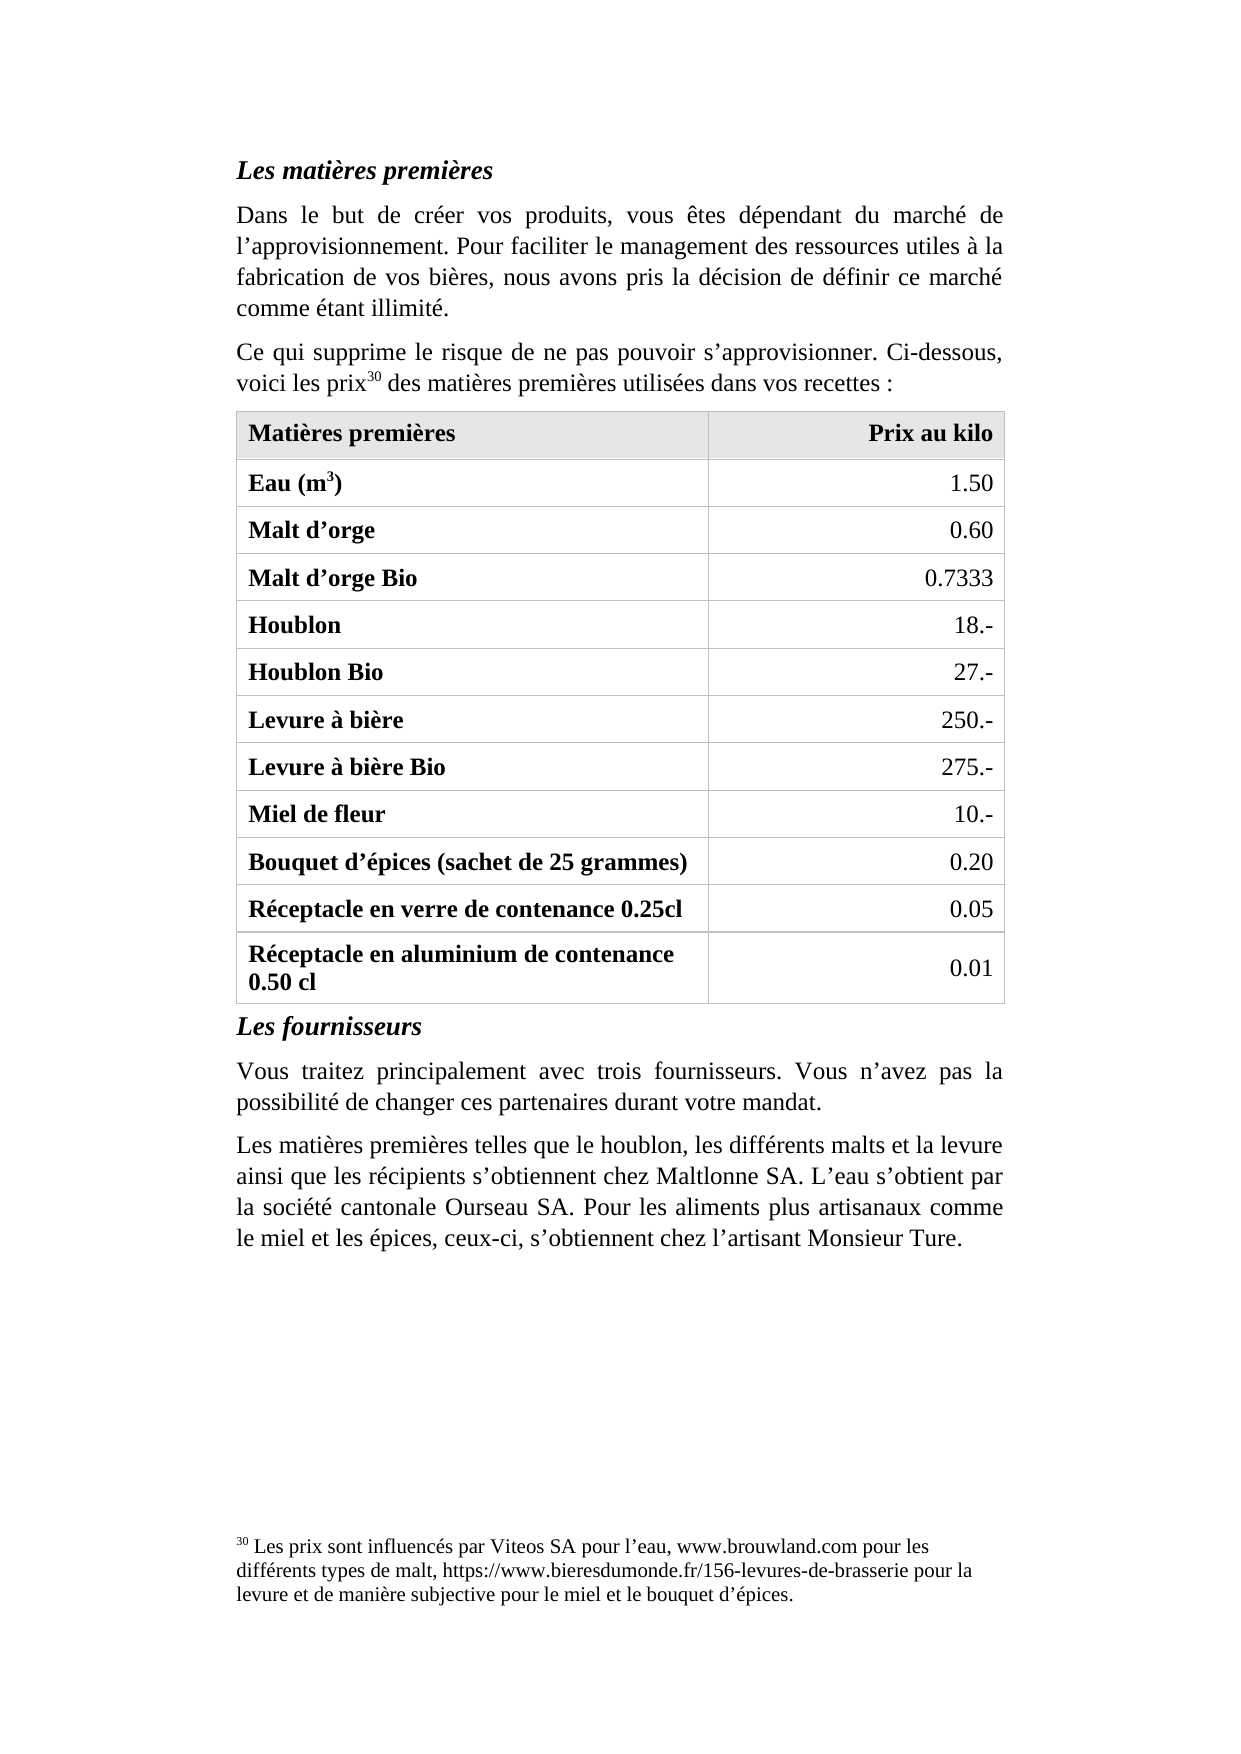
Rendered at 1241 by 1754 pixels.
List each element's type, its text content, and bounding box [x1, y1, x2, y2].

table_cell Malt d’orge Bio [237, 554, 708, 600]
table_cell 275.- [709, 743, 1004, 789]
table_cell 18.- [709, 601, 1004, 648]
text Les matières premières telles que le houblon, les différents malts et la levure ainsi que les récipients s’obtiennent chez Maltlonne SA. L’eau s’obtient par la société cantonale Ourseau SA. Pour les aliments plus artisanaux comme le miel et les épices, ceux-ci, s’obtiennent chez l’artisant Monsieur Ture. [236, 1130, 1004, 1252]
text Ce qui supprime le risque de ne pas pouvoir s’approvisionner. Ci-dessous, voici les prix des matières premières utilisées dans vos recettes : [236, 337, 1004, 396]
table_cell Eau (m3) [237, 460, 708, 506]
table_cell 10.- [709, 791, 1004, 837]
table_cell Houblon Bio [237, 649, 708, 695]
text Dans le but de créer vos produits, vous êtes dépendant du marché de l’approvisionnement. Pour faciliter le management des ressources utiles à la fabrication de vos bières, nous avons pris la décision de définir ce marché comme étant illimité. [236, 200, 1004, 322]
text Les matières premières [236, 154, 1004, 185]
table_header Matières premières [237, 412, 708, 458]
table_cell 0.05 [709, 885, 1004, 931]
table_cell Levure à bière Bio [237, 743, 708, 789]
table_cell 0.7333 [709, 554, 1004, 600]
table_cell 27.- [709, 649, 1004, 695]
table_cell Levure à bière [237, 696, 708, 742]
table_cell 0.60 [709, 507, 1004, 553]
table_header Prix au kilo [709, 412, 1004, 458]
text Vous traitez principalement avec trois fournisseurs. Vous n’avez pas la possibilité de changer ces partenaires durant votre mandat. [236, 1056, 1004, 1116]
table_cell 0.01 [709, 933, 1004, 1002]
table_cell Miel de fleur [237, 791, 708, 837]
table_cell Réceptacle en verre de contenance 0.25cl [237, 885, 708, 931]
table_cell Malt d’orge [237, 507, 708, 553]
text Les fournisseurs [236, 1010, 1004, 1041]
table_cell 0.20 [709, 838, 1004, 884]
table_cell 250.- [709, 696, 1004, 742]
table_cell Houblon [237, 601, 708, 648]
table_cell 1.50 [709, 460, 1004, 506]
table_cell Bouquet d’épices (sachet de 25 grammes) [237, 838, 708, 884]
table_cell Réceptacle en aluminium de contenance 0.50 cl [237, 933, 708, 1002]
